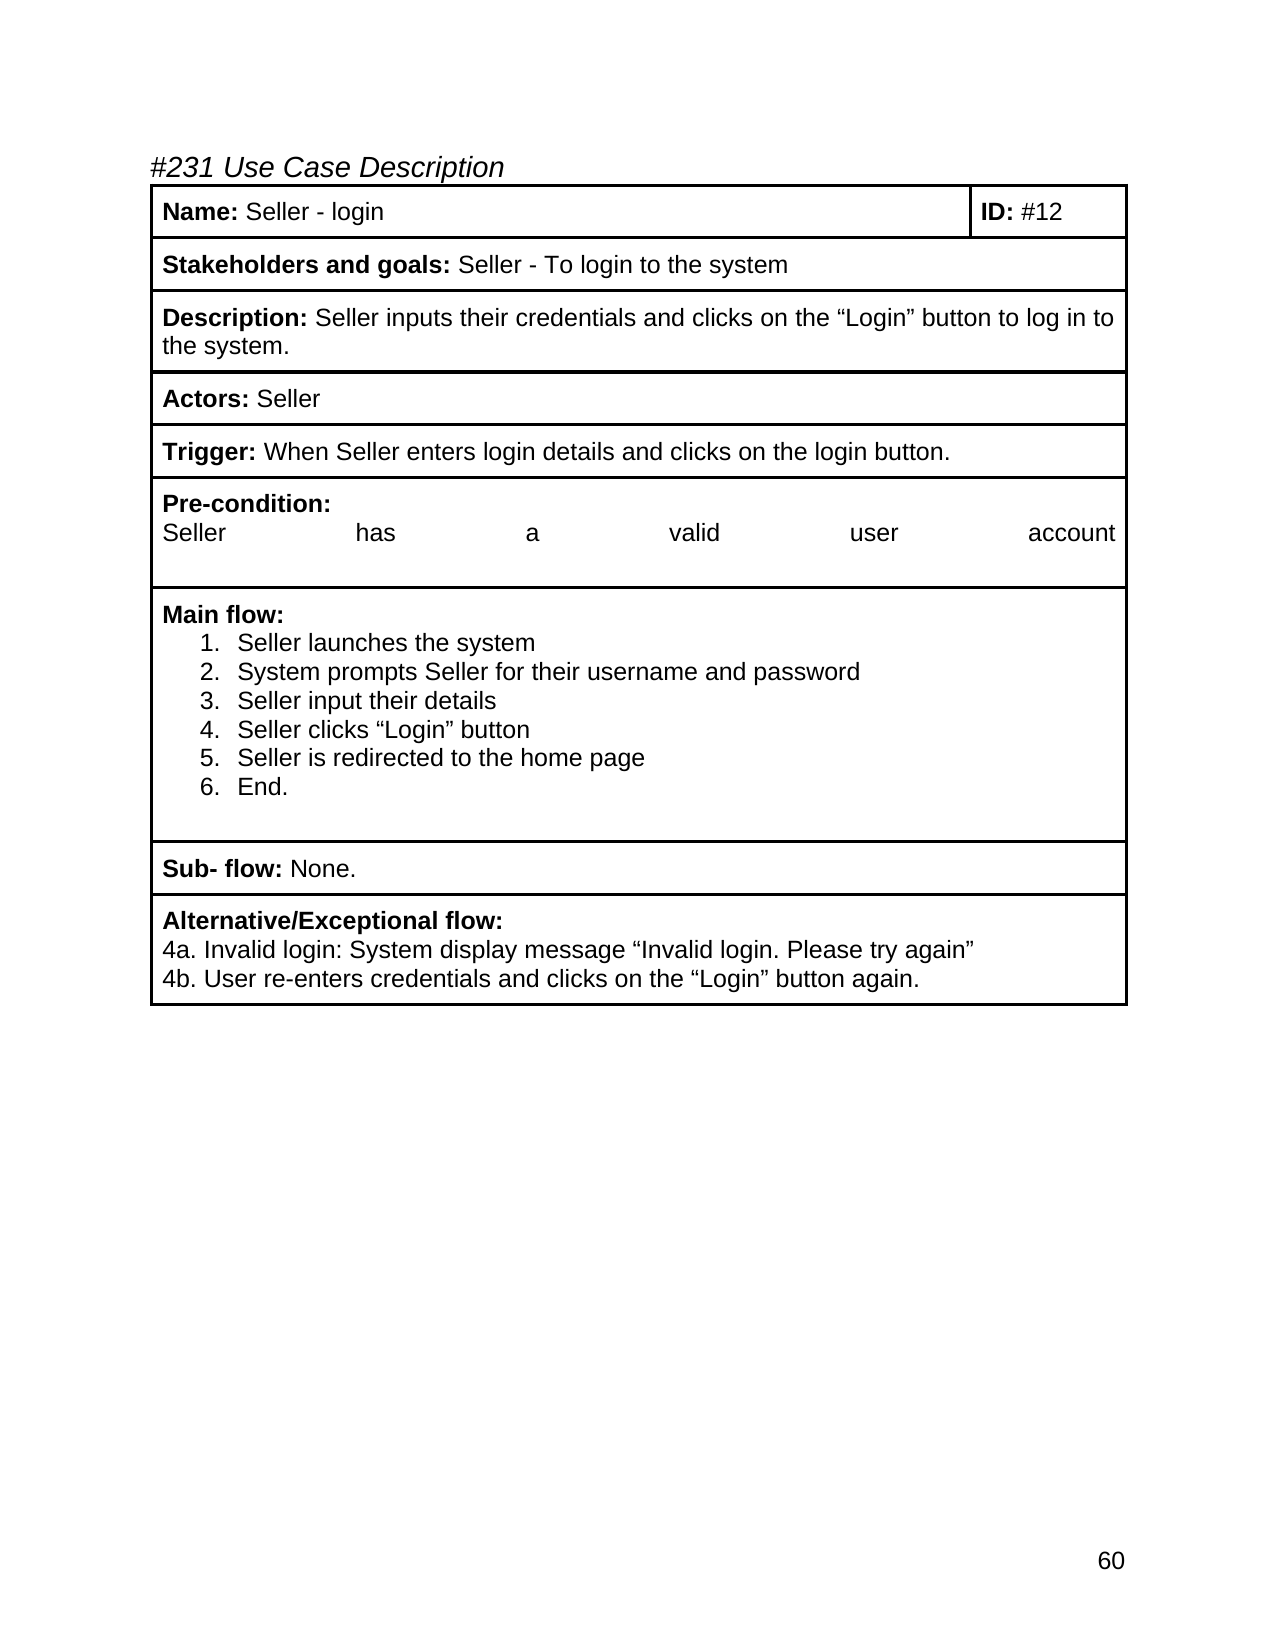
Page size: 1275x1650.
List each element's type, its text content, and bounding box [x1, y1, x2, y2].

table_header Name: Seller - login [153, 187, 969, 236]
table_cell Sub- flow: None. [153, 843, 1125, 893]
text #231 Use Case Description [150, 150, 1125, 183]
table_cell Description: Seller inputs their credentials and clicks on the “Login” button to log in to the system. [153, 292, 1125, 370]
table_cell Alternative/Exceptional flow: 4a. Invalid login: System display message “Invalid login. Please try again” 4b. User re-enters credentials and clicks on the “Login” button again. [153, 896, 1125, 1003]
table_header ID: #12 [972, 187, 1125, 236]
table_cell Main flow: Seller launches the system System prompts Seller for their username and password Seller input their details Seller clicks “Login” button Seller is redirected to the home page End. [153, 589, 1125, 840]
table_cell Stakeholders and goals: Seller - To login to the system [153, 239, 1125, 289]
table_cell Pre-condition: Seller has a valid user account [153, 479, 1125, 586]
table_cell Trigger: When Seller enters login details and clicks on the login button. [153, 426, 1125, 476]
table_cell Actors: Seller [153, 374, 1125, 423]
